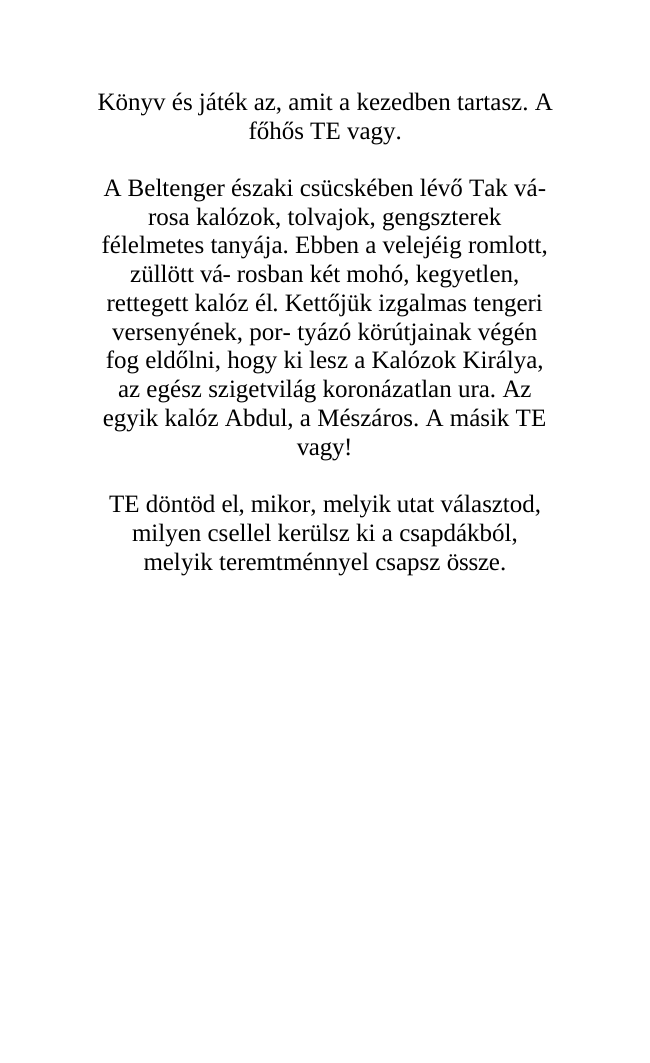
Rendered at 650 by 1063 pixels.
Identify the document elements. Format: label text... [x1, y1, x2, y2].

text TE döntöd el, mikor, melyik utat választod, milyen csellel kerülsz ki a csapdákból, melyik teremtménnyel csapsz össze. [94, 489, 555, 576]
subtitle Könyv és játék az, amit a kezedben tartasz. A főhős TE vagy. [90, 87, 560, 144]
text A Beltenger északi csücskében lévő Tak vá- rosa kalózok, tolvajok, gengszterek félelmetes tanyája. Ebben a velejéig romlott, züllött vá- rosban két mohó, kegyetlen, rettegett kalóz él. Kettőjük izgalmas tengeri versenyének, por- tyázó körútjainak végén fog eldőlni, hogy ki lesz a Kalózok Királya, az egész szigetvilág koronázatlan ura. Az egyik kalóz Abdul, a Mészáros. A másik TE vagy! [93, 173, 556, 461]
